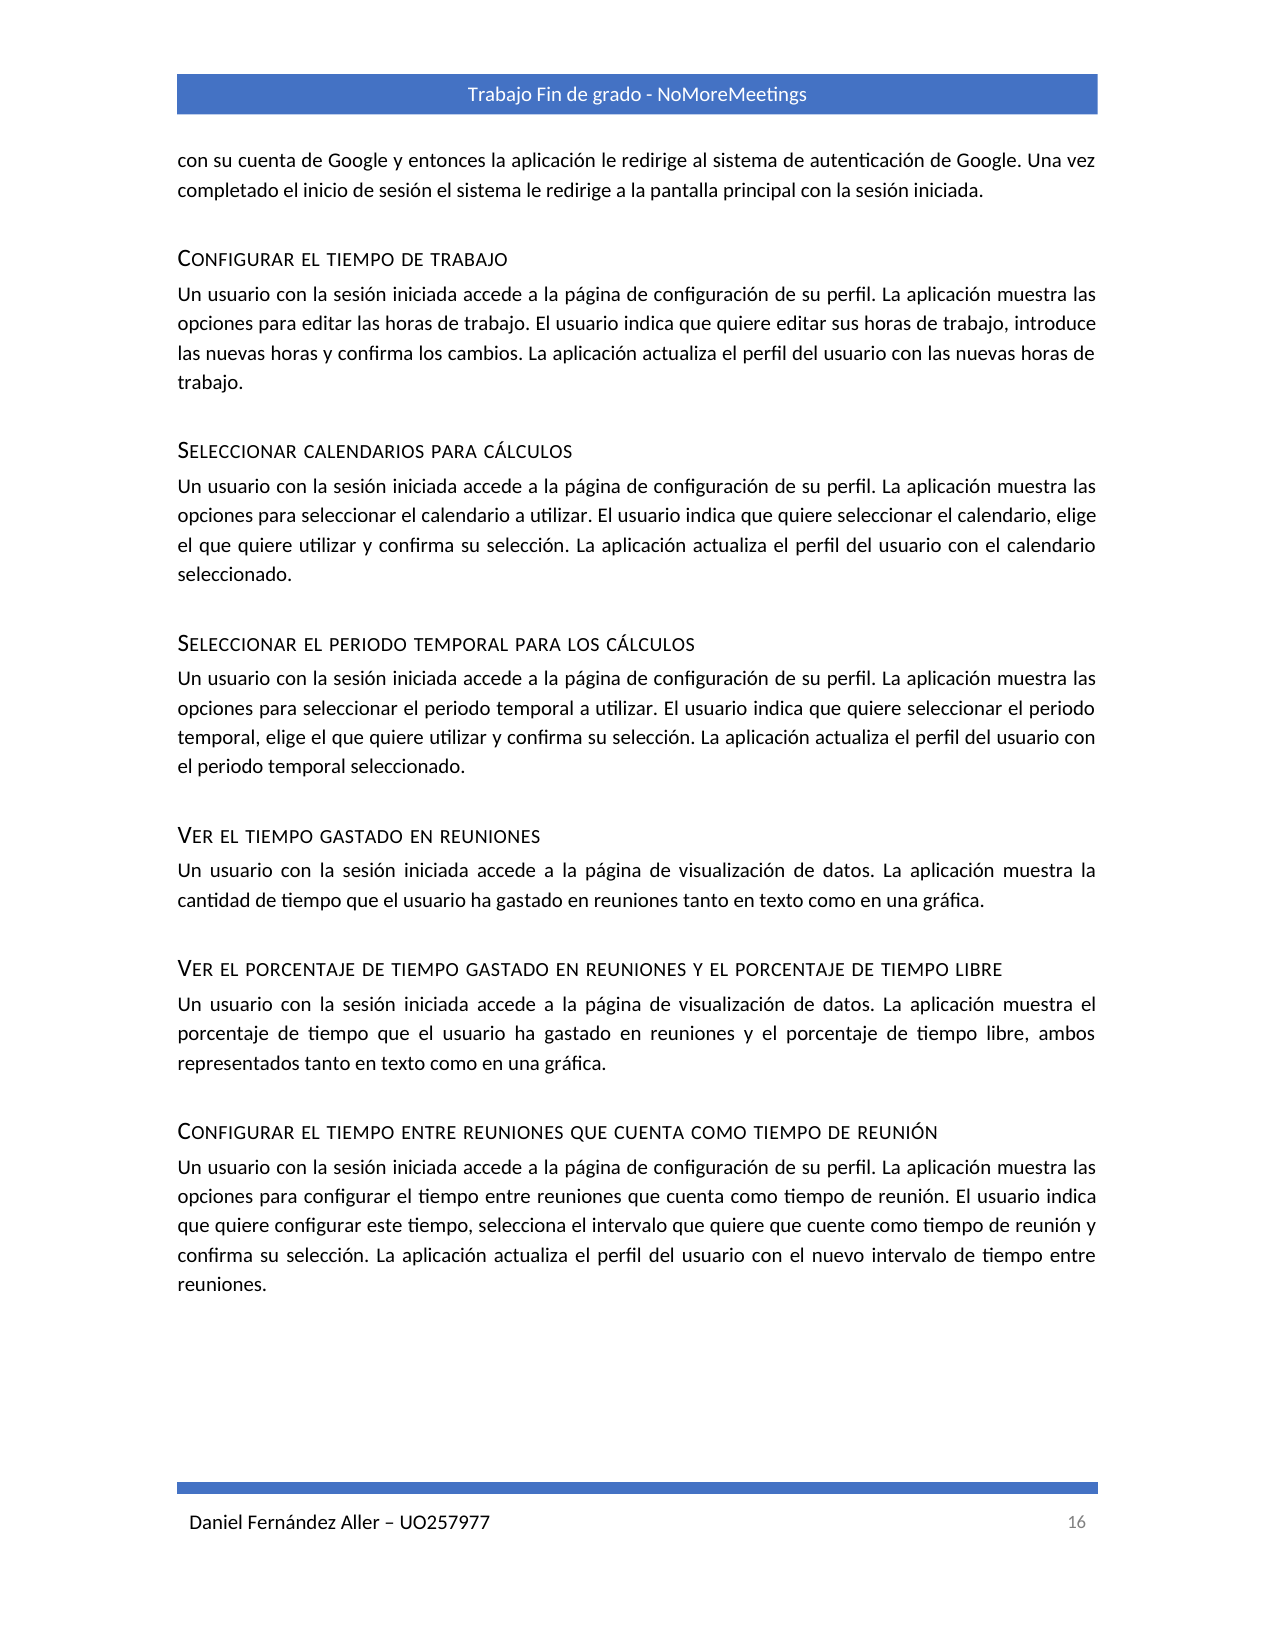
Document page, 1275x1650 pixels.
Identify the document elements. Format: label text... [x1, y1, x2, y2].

subtitle Configurar el tiempo de trabajo [177, 243, 1098, 273]
subtitle Seleccionar calendarios para cálculos [177, 435, 1098, 465]
text Un usuario con la sesión iniciada accede a la página de visualización de datos. La aplicación muestra el porcentaje de tiempo que el usuario ha gastado en reuniones y el porcentaje de tiempo libre, ambos representados tanto en texto como en una gráfica. [177, 991, 1098, 1075]
text Un usuario con la sesión iniciada accede a la página de configuración de su perfil. La aplicación muestra las opciones para editar las horas de trabajo. El usuario indica que quiere editar sus horas de trabajo, introduce las nuevas horas y confirma los cambios. La aplicación actualiza el perfil del usuario con las nuevas horas de trabajo. [177, 281, 1098, 394]
text Un usuario con la sesión iniciada accede a la página de configuración de su perfil. La aplicación muestra las opciones para seleccionar el periodo temporal a utilizar. El usuario indica que quiere seleccionar el periodo temporal, elige el que quiere utilizar y confirma su selección. La aplicación actualiza el perfil del usuario con el periodo temporal seleccionado. [177, 666, 1098, 778]
subtitle Ver el porcentaje de tiempo gastado en reuniones y el porcentaje de tiempo libre [177, 953, 1098, 983]
text Un usuario con la sesión iniciada accede a la página de visualización de datos. La aplicación muestra la cantidad de tiempo que el usuario ha gastado en reuniones tanto en texto como en una gráfica. [177, 858, 1098, 912]
subtitle Ver el tiempo gastado en reuniones [177, 819, 1098, 849]
subtitle Seleccionar el periodo temporal para los cálculos [177, 627, 1098, 657]
text Un usuario con la sesión iniciada accede a la página de configuración de su perfil. La aplicación muestra las opciones para seleccionar el calendario a utilizar. El usuario indica que quiere seleccionar el calendario, elige el que quiere utilizar y confirma su selección. La aplicación actualiza el perfil del usuario con el calendario seleccionado. [177, 473, 1098, 586]
subtitle Configurar el tiempo entre reuniones que cuenta como tiempo de reunión [177, 1116, 1098, 1146]
text Un usuario con la sesión iniciada accede a la página de configuración de su perfil. La aplicación muestra las opciones para configurar el tiempo entre reuniones que cuenta como tiempo de reunión. El usuario indica que quiere configurar este tiempo, selecciona el intervalo que quiere que cuente como tiempo de reunión y confirma su selección. La aplicación actualiza el perfil del usuario con el nuevo intervalo de tiempo entre reuniones. [177, 1154, 1098, 1296]
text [177, 148, 1098, 202]
